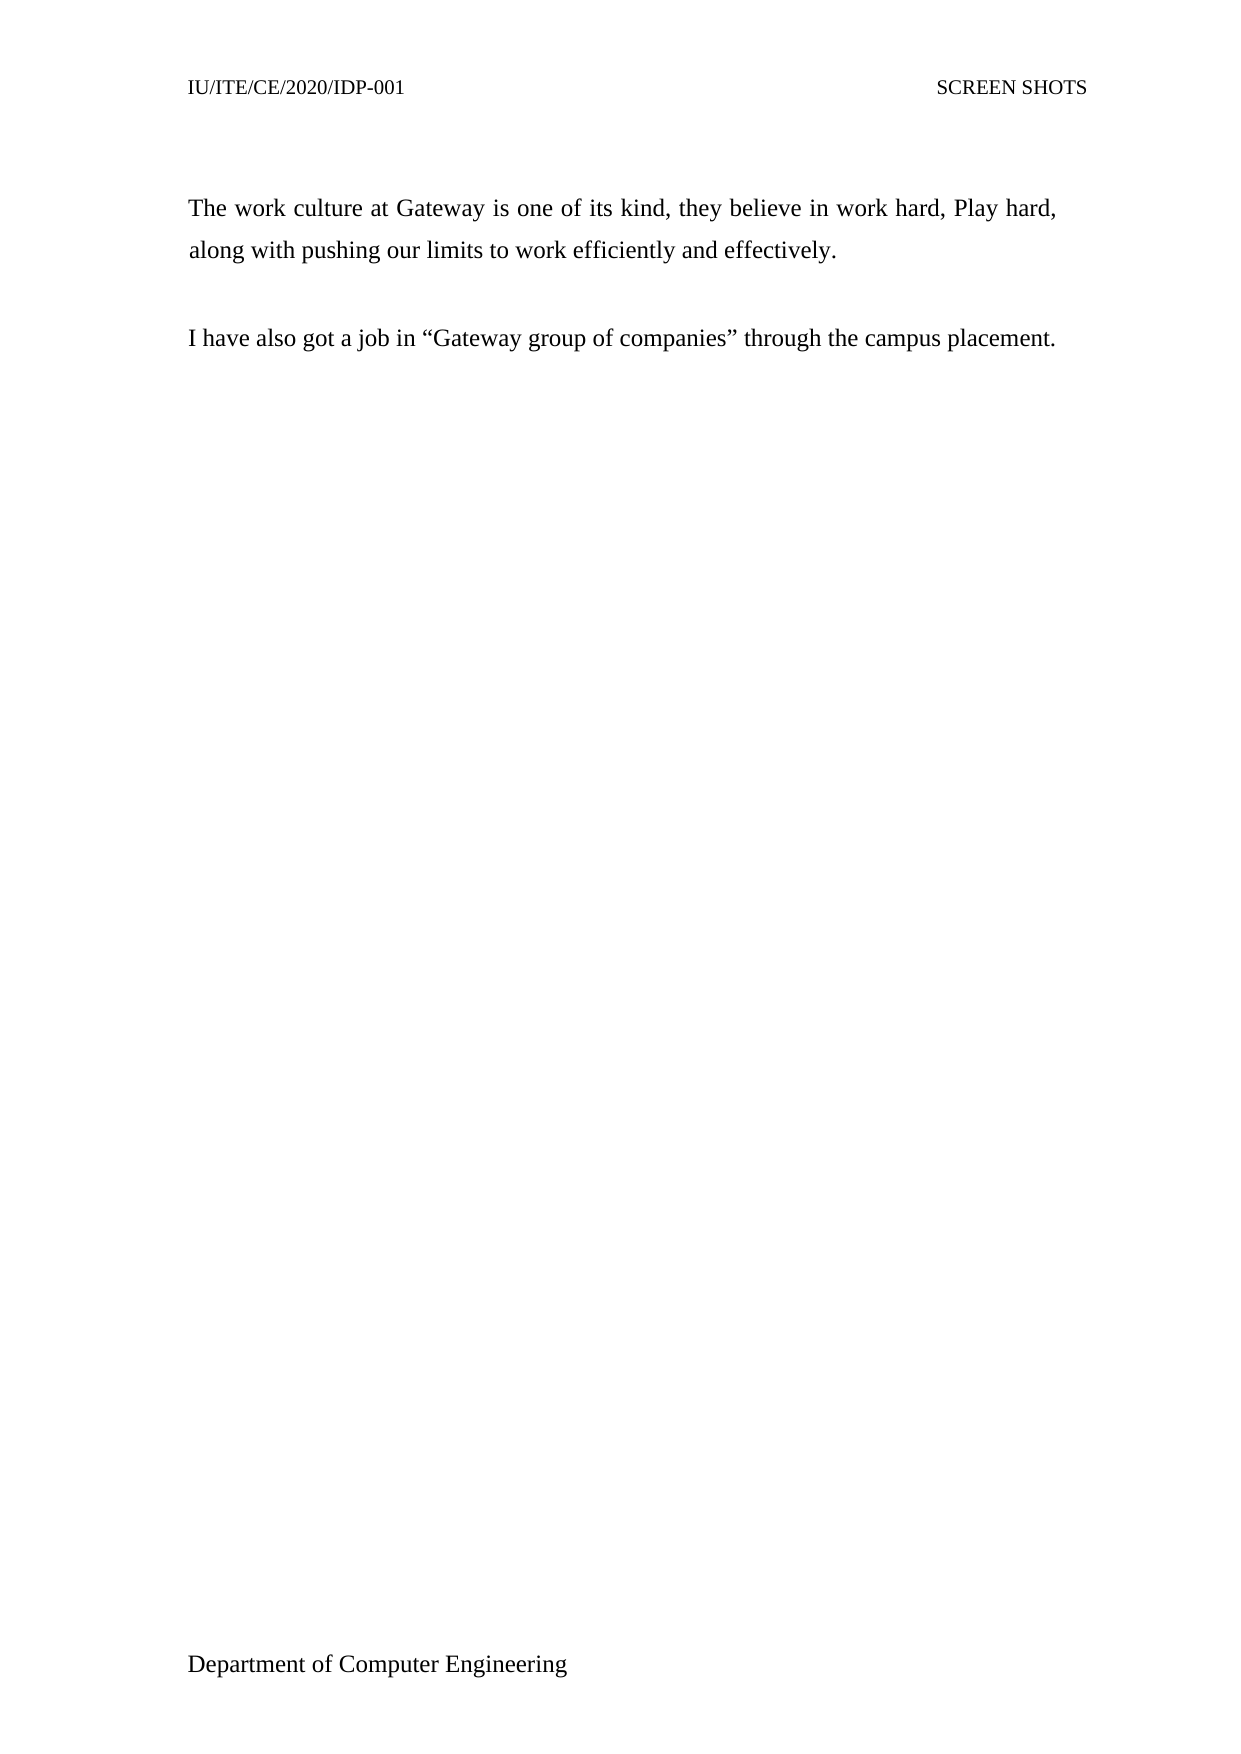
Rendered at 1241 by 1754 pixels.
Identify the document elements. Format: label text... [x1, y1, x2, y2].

text The work culture at Gateway is one of its kind, they believe in work hard, Play hard, along with pushing our limits to work efficiently and effectively. [188, 193, 1058, 264]
text I have also got a job in “Gateway group of companies” through the campus placement. [188, 323, 1090, 352]
